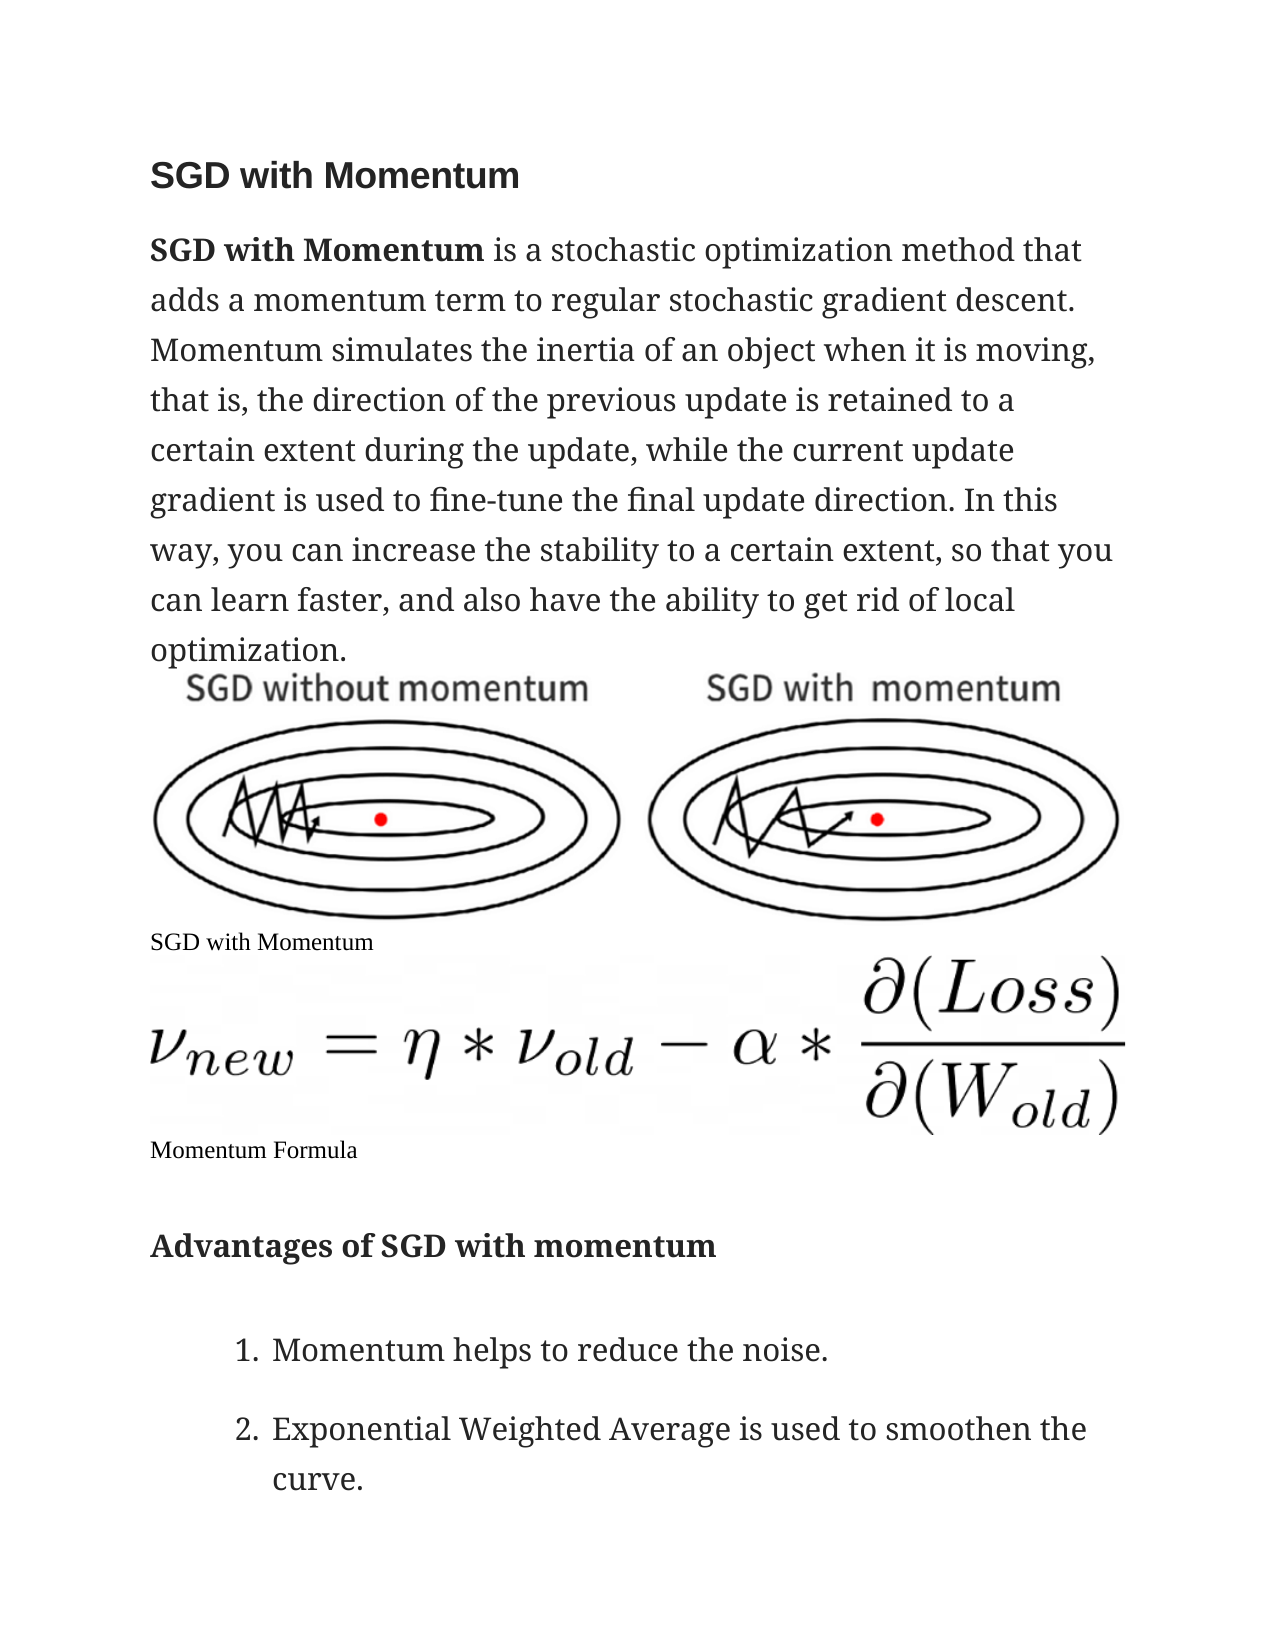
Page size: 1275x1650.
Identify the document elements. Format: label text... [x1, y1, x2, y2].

picture [150, 955, 1125, 1135]
picture [150, 670, 1125, 927]
list Momentum helps to reduce the noise. [234, 1321, 1125, 1371]
text SGD with Momentum [150, 150, 1125, 197]
text SGD with Momentum is a stochastic optimization method that adds a momentum term to regular stochastic gradient descent. Momentum simulates the inertia of an object when it is moving, that is, the direction of the previous update is retained to a certain extent during the update, while the current update gradient is used to fine-tune the final update direction. In this way, you can increase the stability to a certain extent, so that you can learn faster, and also have the ability to get rid of local optimization. [150, 220, 1125, 670]
text Momentum Formula [150, 1135, 1125, 1163]
text SGD with Momentum [150, 927, 1125, 955]
list Exponential Weighted Average is used to smoothen the curve. [234, 1399, 1125, 1499]
text Advantages of SGD with momentum [150, 1217, 1125, 1267]
